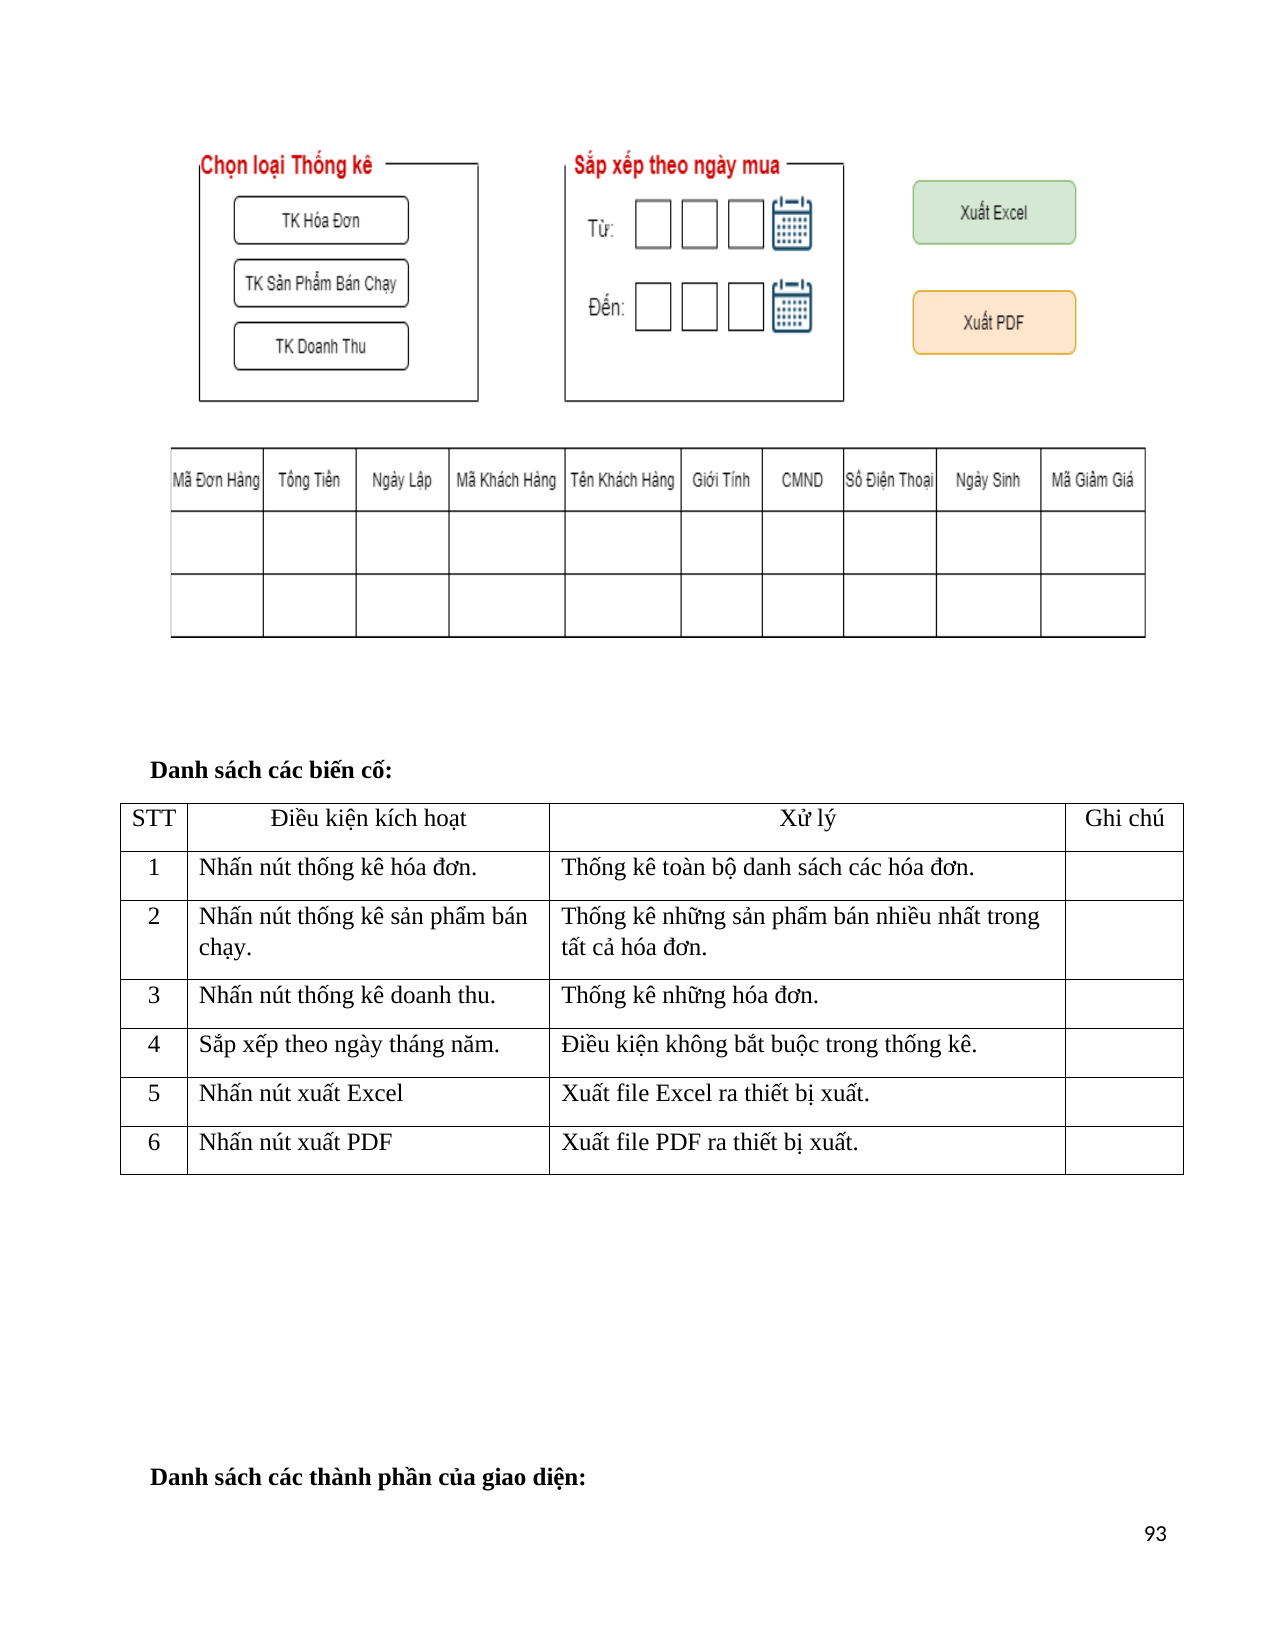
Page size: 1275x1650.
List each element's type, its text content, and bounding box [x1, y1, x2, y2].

table_cell Thống kê toàn bộ danh sách các hóa đơn. [550, 852, 1065, 900]
table_cell 3 [121, 980, 187, 1028]
table_cell Nhấn nút xuất PDF [188, 1127, 549, 1174]
table_cell Xuất file Excel ra thiết bị xuất. [550, 1078, 1065, 1126]
table_cell [1066, 901, 1183, 979]
table_cell Thống kê những hóa đơn. [550, 980, 1065, 1028]
table_cell [1066, 852, 1183, 900]
table_cell Thống kê những sản phẩm bán nhiều nhất trong tất cả hóa đơn. [550, 901, 1065, 979]
table_cell [1066, 1127, 1183, 1174]
table_cell Nhấn nút thống kê sản phẩm bán chạy. [188, 901, 549, 979]
table_cell Nhấn nút thống kê doanh thu. [188, 980, 549, 1028]
text Danh sách các biến cố: [150, 755, 1167, 783]
table_cell Sắp xếp theo ngày tháng năm. [188, 1029, 549, 1077]
table_cell Điều kiện không bắt buộc trong thống kê. [550, 1029, 1065, 1077]
picture [170, 150, 1146, 638]
table_cell 5 [121, 1078, 187, 1126]
table_header Xử lý [550, 804, 1065, 851]
table_cell 2 [121, 901, 187, 979]
table_cell [1066, 980, 1183, 1028]
table_cell 6 [121, 1127, 187, 1174]
table_cell [1066, 1078, 1183, 1126]
text Danh sách các thành phần của giao diện: [150, 1462, 1167, 1490]
table_header STT [121, 804, 187, 851]
table_cell [1066, 1029, 1183, 1077]
table_cell Xuất file PDF ra thiết bị xuất. [550, 1127, 1065, 1174]
table_cell 4 [121, 1029, 187, 1077]
table_header Ghi chú [1066, 804, 1183, 851]
table_cell Nhấn nút thống kê hóa đơn. [188, 852, 549, 900]
table_header Điều kiện kích hoạt [188, 804, 549, 851]
table_cell Nhấn nút xuất Excel [188, 1078, 549, 1126]
table_cell 1 [121, 852, 187, 900]
